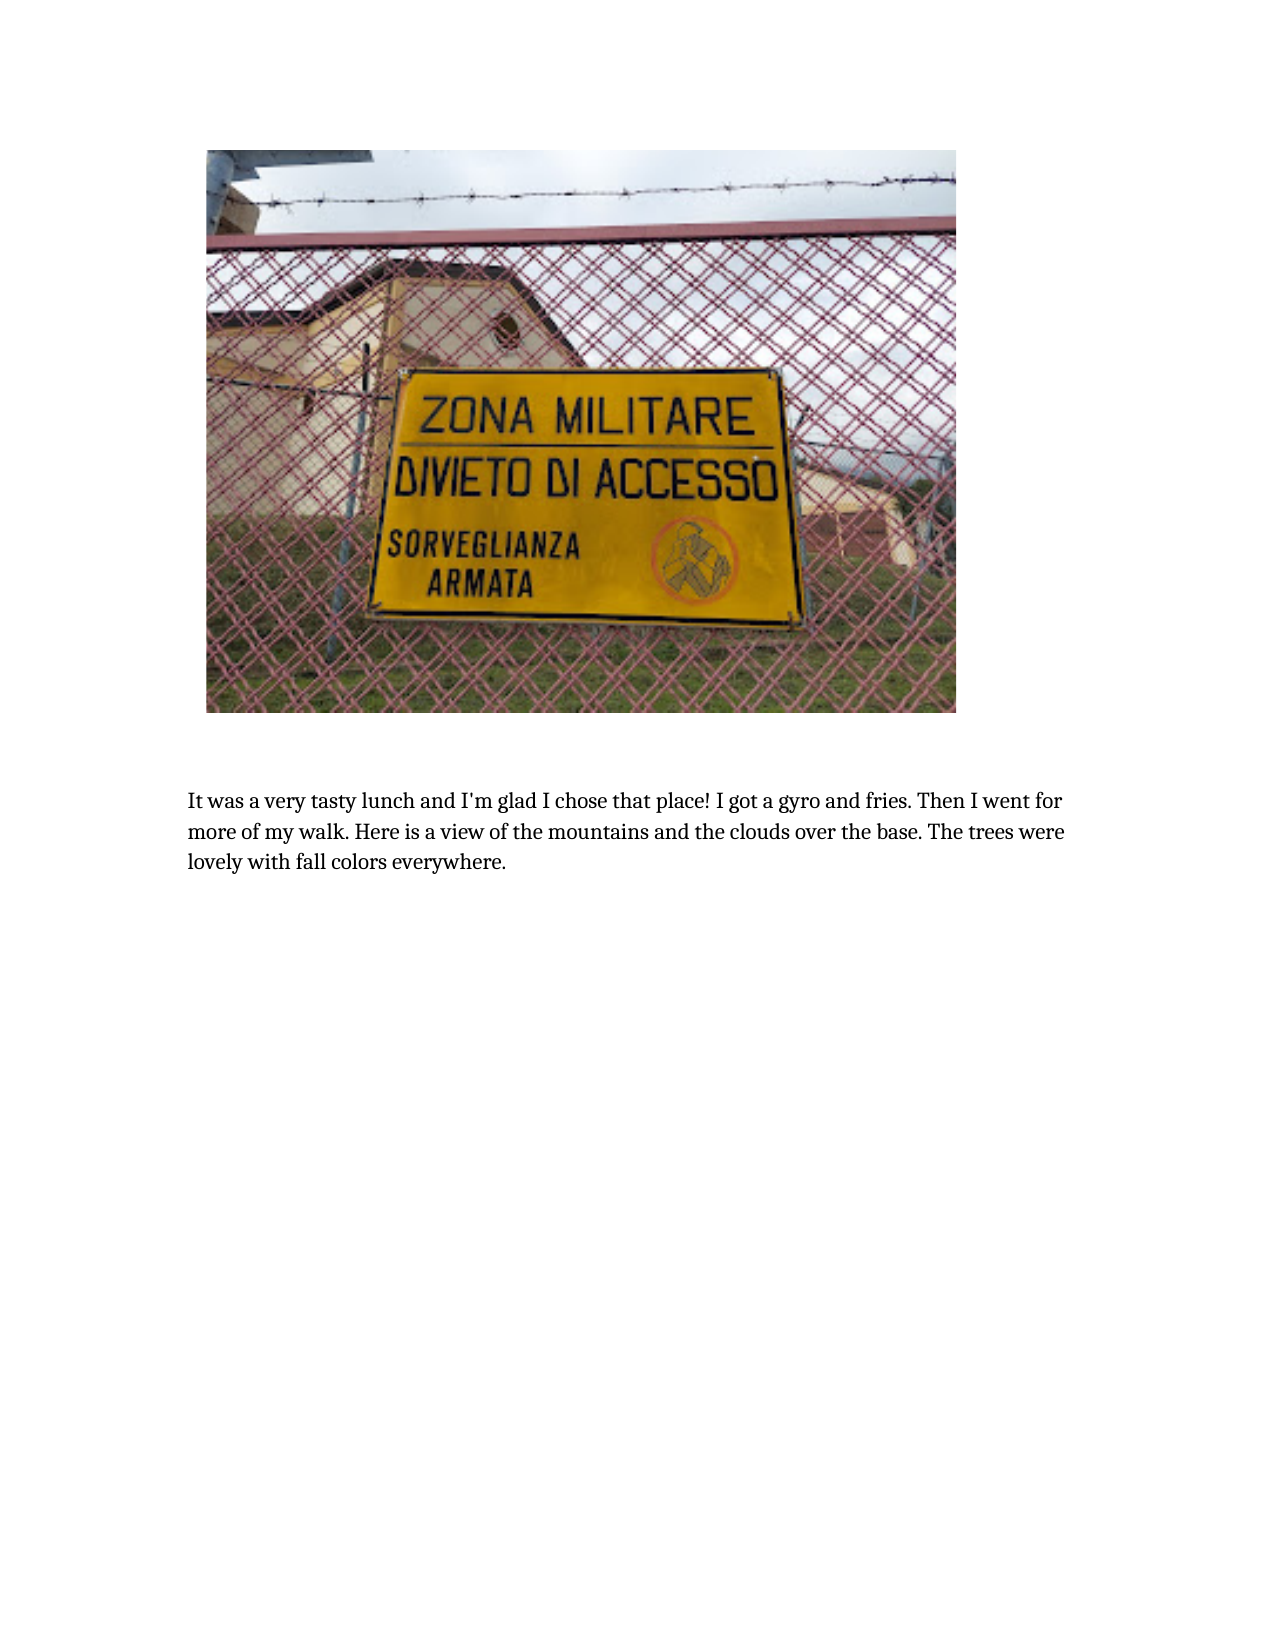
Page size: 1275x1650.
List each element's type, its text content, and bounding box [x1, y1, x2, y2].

picture [206, 150, 957, 713]
text It was a very tasty lunch and I'm glad I chose that place! I got a gyro and fries. Then I went for more of my walk. Here is a view of the mountains and the clouds over the base. The trees were lovely with fall colors everywhere. [187, 788, 1087, 875]
